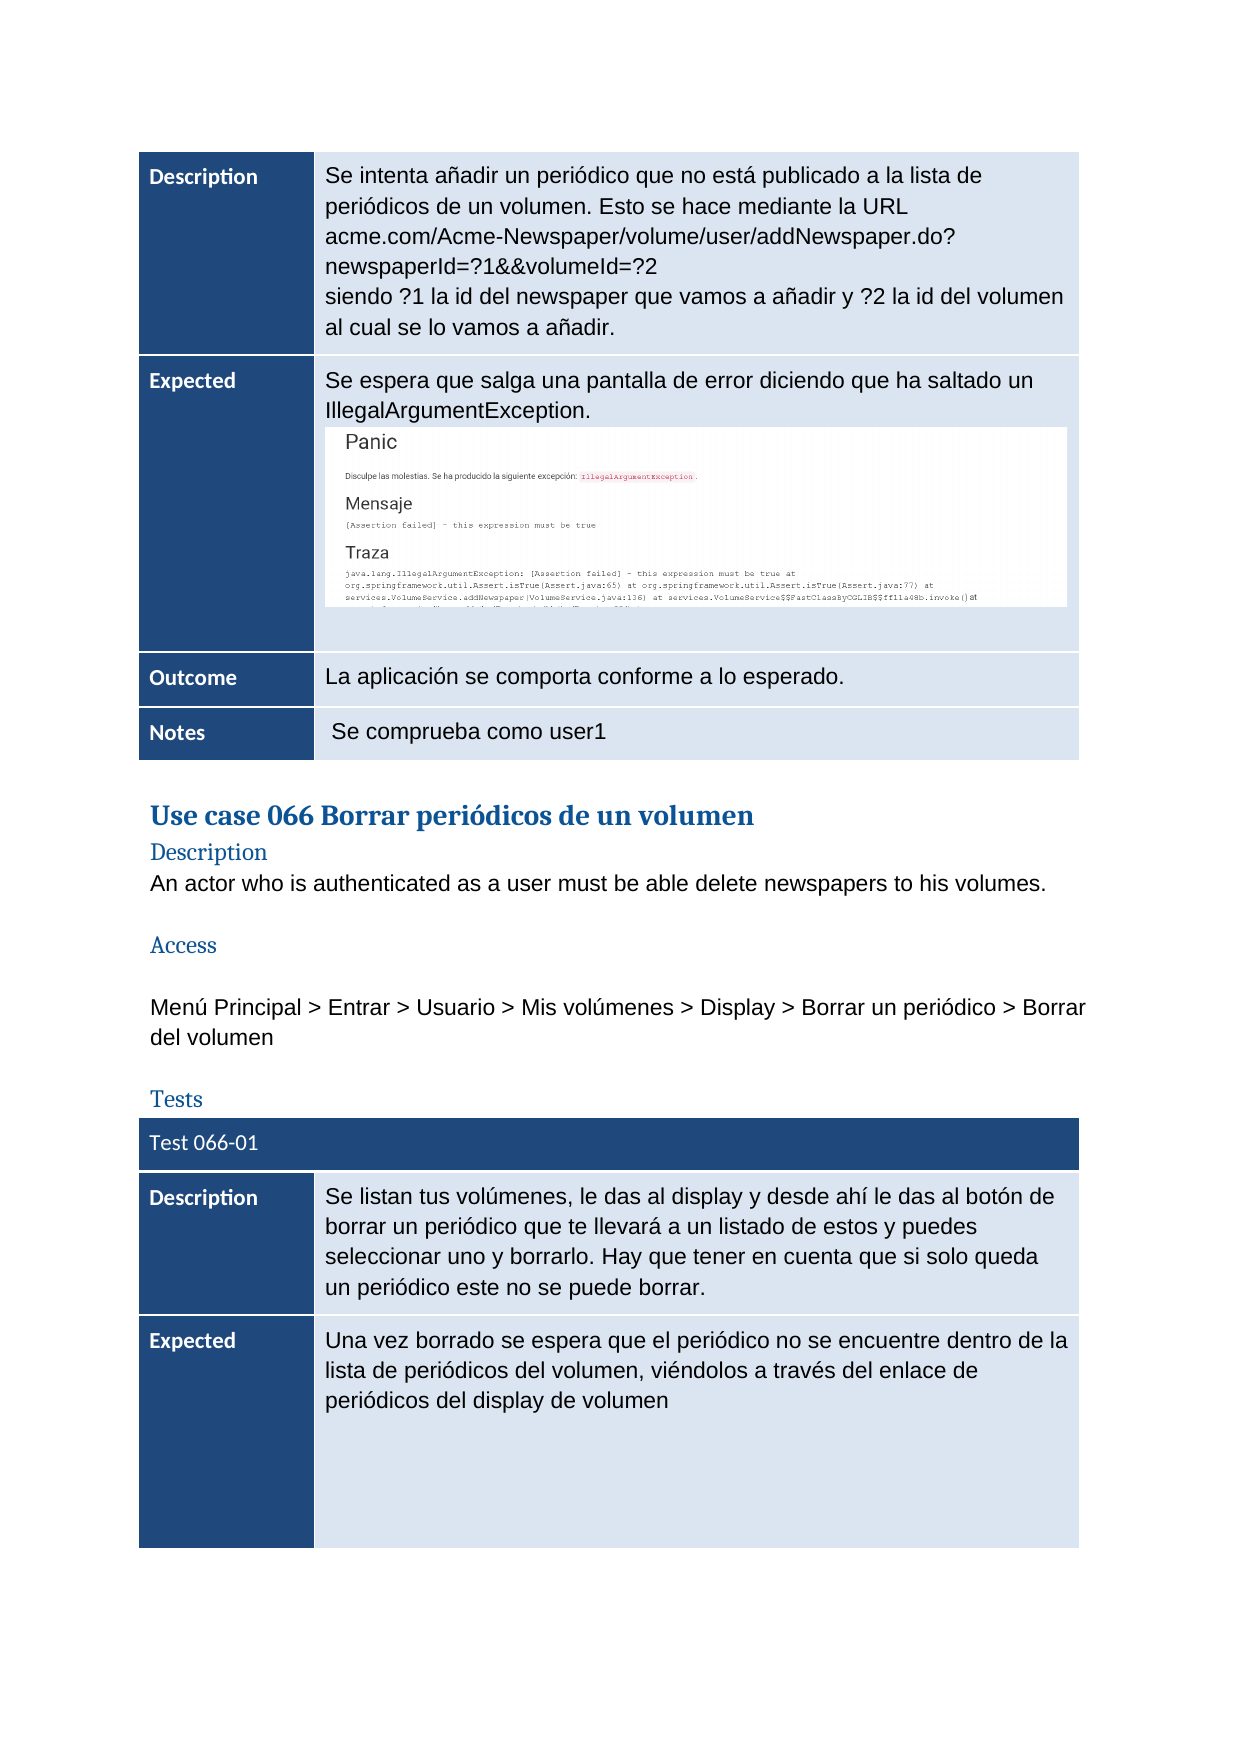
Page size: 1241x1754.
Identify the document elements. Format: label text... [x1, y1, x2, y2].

table_cell Se listan tus volúmenes, le das al display y desde ahí le das al botón de borrar un periódico que te llevará a un listado de estos y puedes seleccionar uno y borrarlo. Hay que tener en cuenta que si solo queda un periódico este no se puede borrar. [315, 1173, 1079, 1314]
table_cell Se comprueba como user1 [315, 708, 1079, 760]
table_header Test 066-01 [139, 1118, 1079, 1170]
table_cell Se espera que salga una pantalla de error diciendo que ha saltado un IllegalArgumentException. [315, 356, 1079, 651]
table_cell Se intenta añadir un periódico que no está publicado a la lista de periódicos de un volumen. Esto se hace mediante la URL acme.com/Acme-Newspaper/volume/user/addNewspaper.do?newspaperId=?1&&volumeId=?2 siendo ?1 la id del newspaper que vamos a añadir y ?2 la id del volumen al cual se lo vamos a añadir. [315, 152, 1079, 354]
table_cell Expected [139, 356, 314, 651]
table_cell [315, 1316, 1079, 1548]
text Use case 066 Borrar periódicos de un volumen [150, 799, 1090, 832]
table_cell Outcome [139, 653, 314, 706]
text An actor who is authenticated as a user must be able delete newspapers to his volumes. [150, 870, 1090, 897]
table_cell La aplicación se comporta conforme a lo esperado. [315, 653, 1079, 706]
text Menú Principal > Entrar > Usuario > Mis volúmenes > Display > Borrar un periódico > Borrar del volumen [150, 994, 1090, 1051]
table_cell Expected [139, 1316, 314, 1548]
text Tests [150, 1085, 1090, 1113]
text Description [150, 837, 1090, 866]
table_cell Notes [139, 708, 314, 760]
picture [325, 427, 1068, 607]
text Access [150, 931, 1090, 959]
table_cell Description [139, 1173, 314, 1314]
table_cell Description [139, 152, 314, 354]
